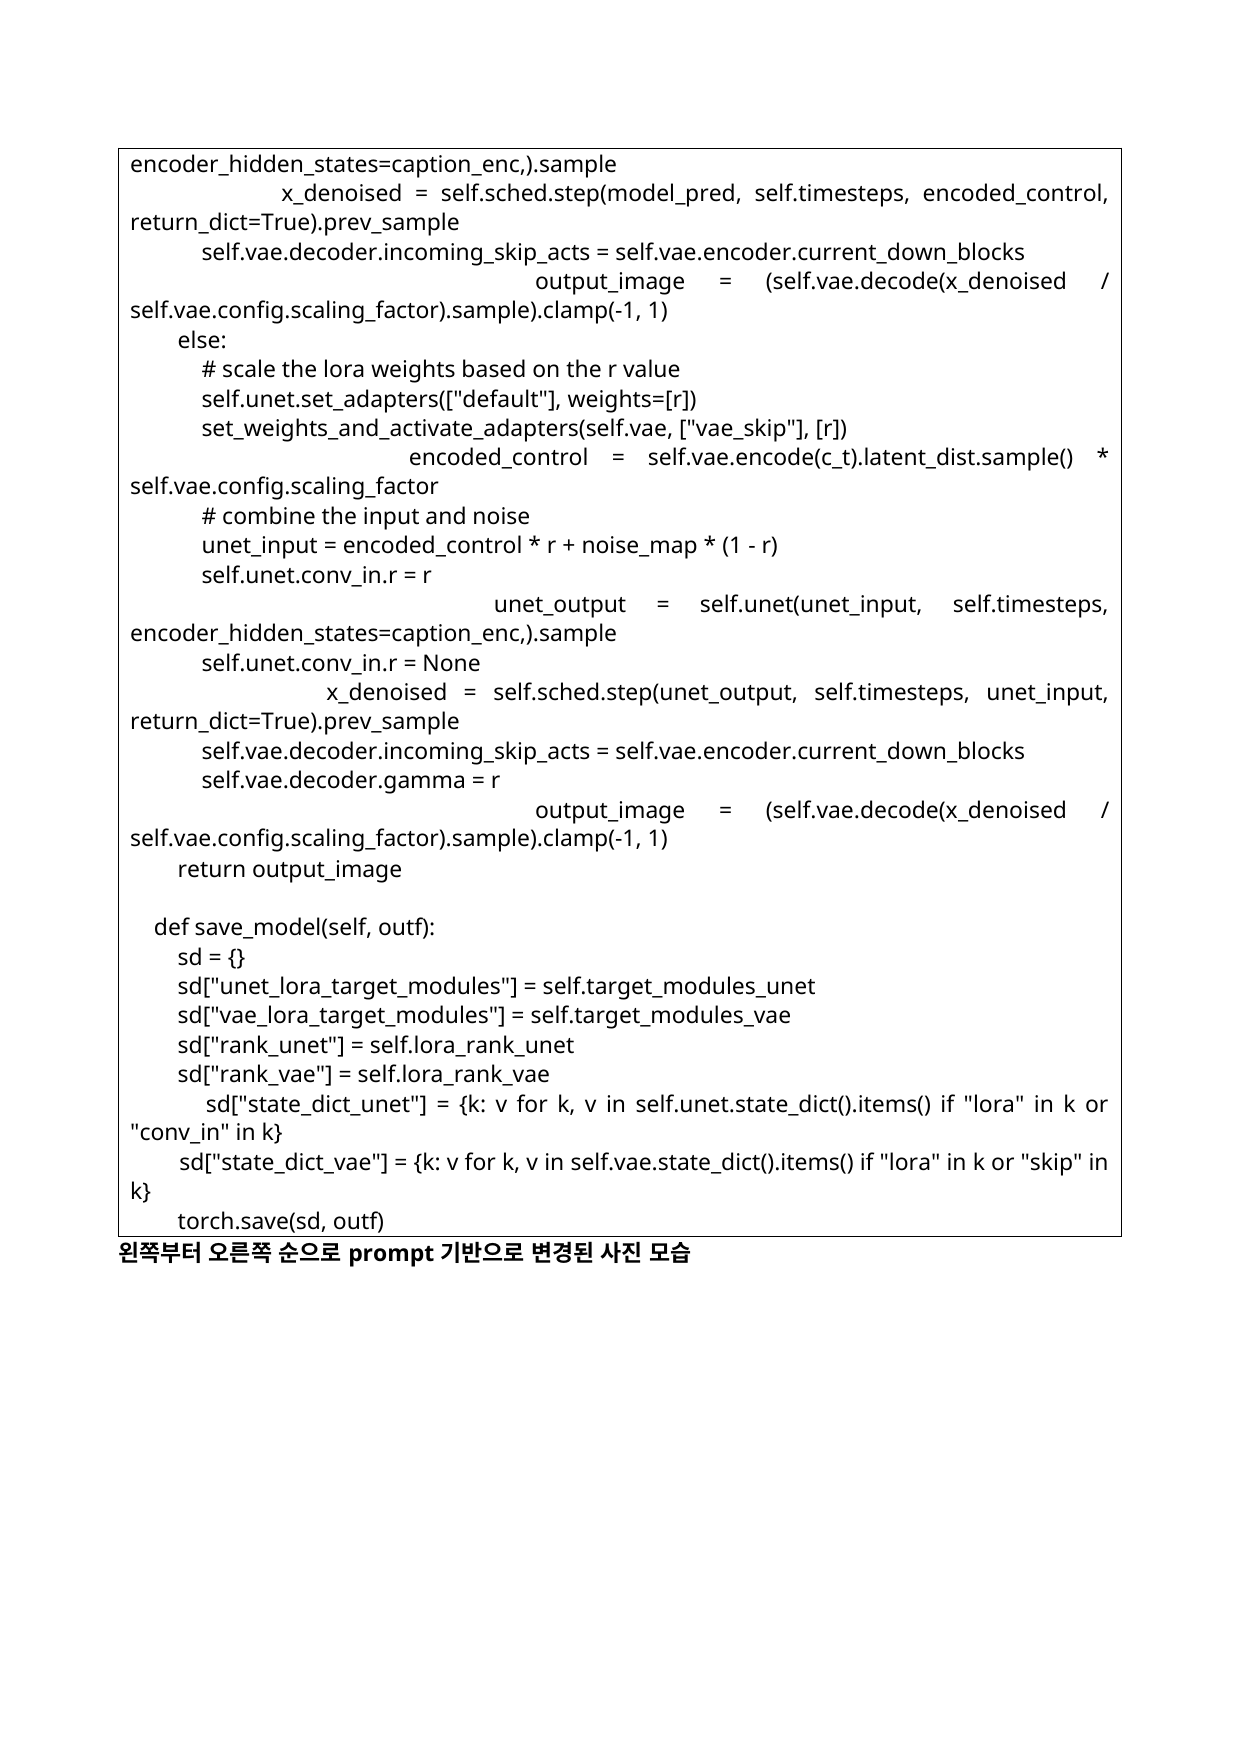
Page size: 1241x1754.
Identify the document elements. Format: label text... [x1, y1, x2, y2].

text 왼쪽부터 오른쪽 순으로 prompt 기반으로 변경된 사진 모습 [118, 1237, 1122, 1268]
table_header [119, 149, 1121, 1236]
